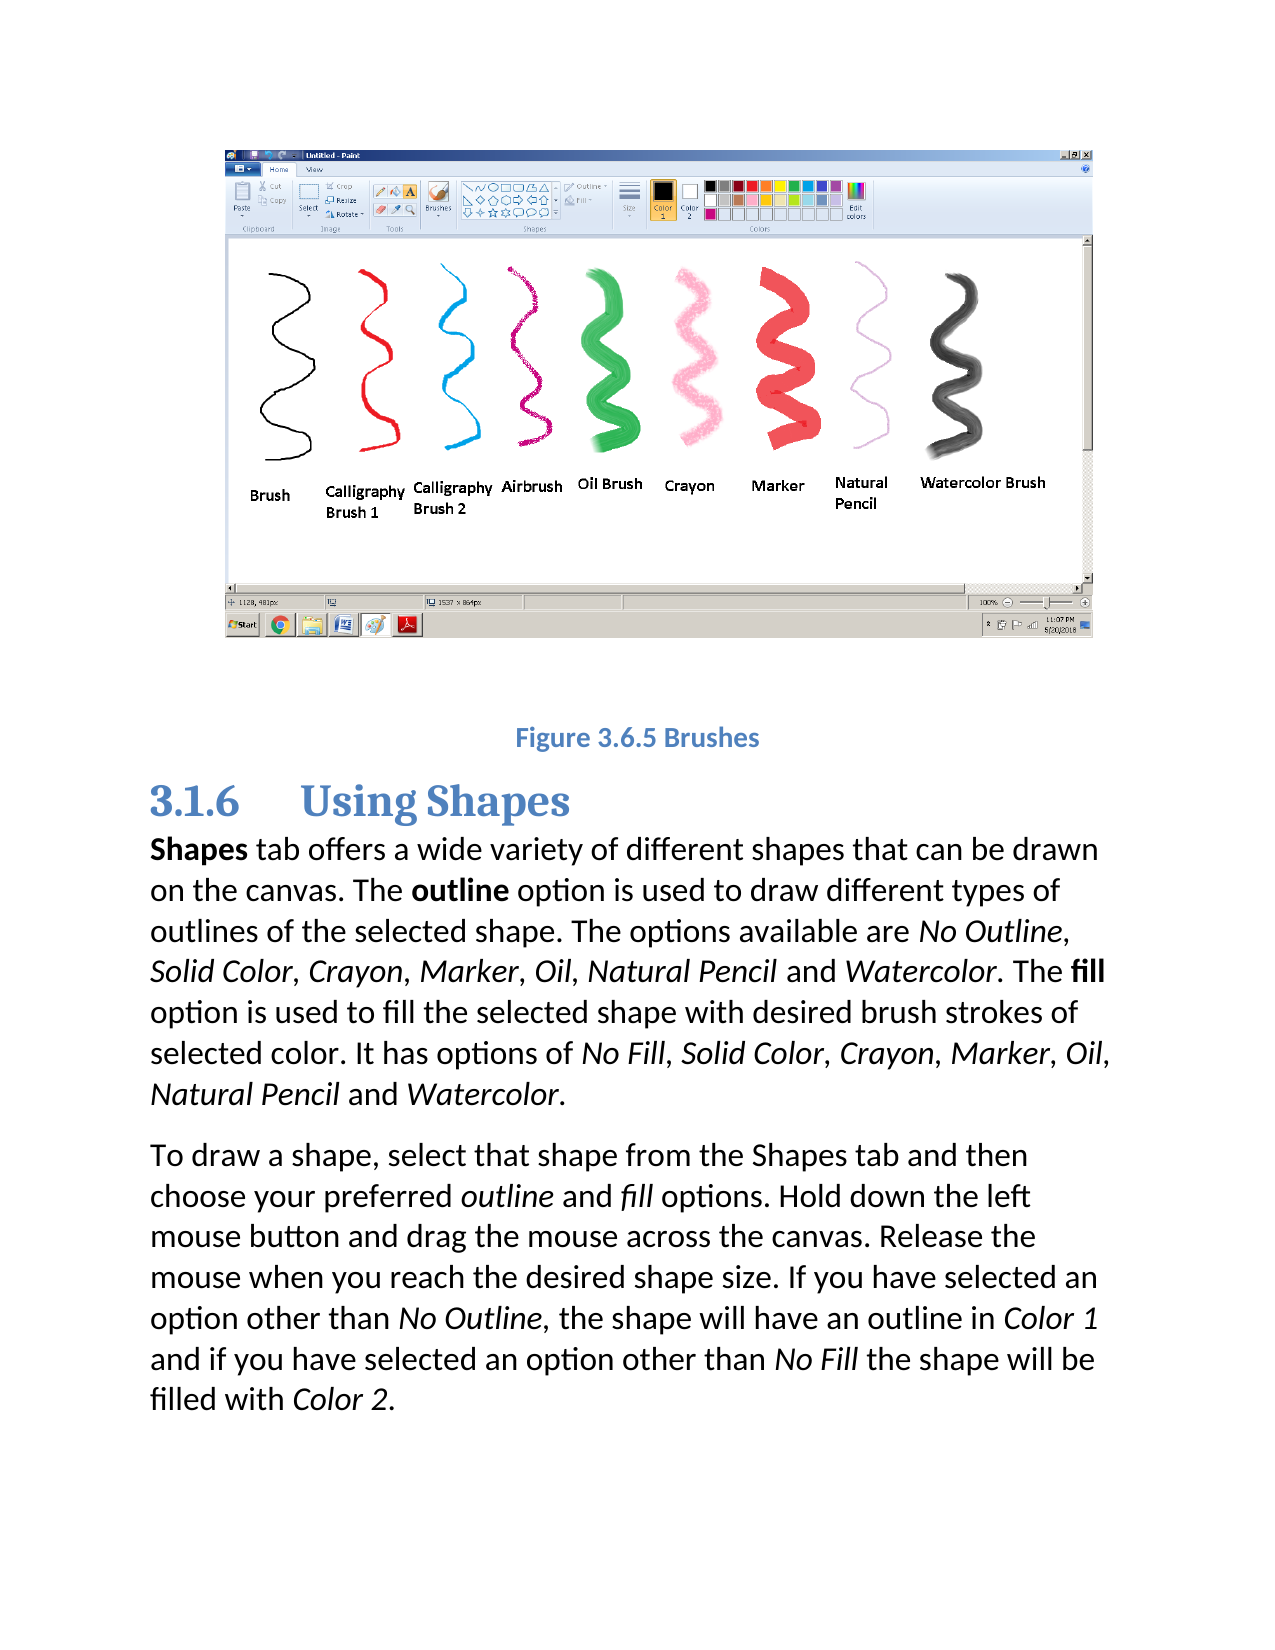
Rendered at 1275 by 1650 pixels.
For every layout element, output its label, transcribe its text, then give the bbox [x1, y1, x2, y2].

text Figure 3.6.5 Brushes [150, 719, 1125, 754]
text Shapes tab offers a wide variety of different shapes that can be drawn on the canvas. The outline option is used to draw different types of outlines of the selected shape. The options available are No Outline, Solid Color, Crayon, Marker, Oil, Natural Pencil and Watercolor. The fill option is used to fill the selected shape with desired brush strokes of selected color. It has options of No Fill, Solid Color, Crayon, Marker, Oil, Natural Pencil and Watercolor. [150, 828, 1125, 1113]
text To draw a shape, select that shape from the Shapes tab and then choose your preferred outline and fill options. Hold down the left mouse button and drag the mouse across the canvas. Release the mouse when you reach the desired shape size. If you have selected an option other than No Outline, the shape will have an outline in Color 1 and if you have selected an option other than No Fill the shape will be filled with Color 2. [150, 1134, 1125, 1419]
subtitle Using Shapes [150, 775, 1125, 828]
picture [225, 150, 1200, 699]
